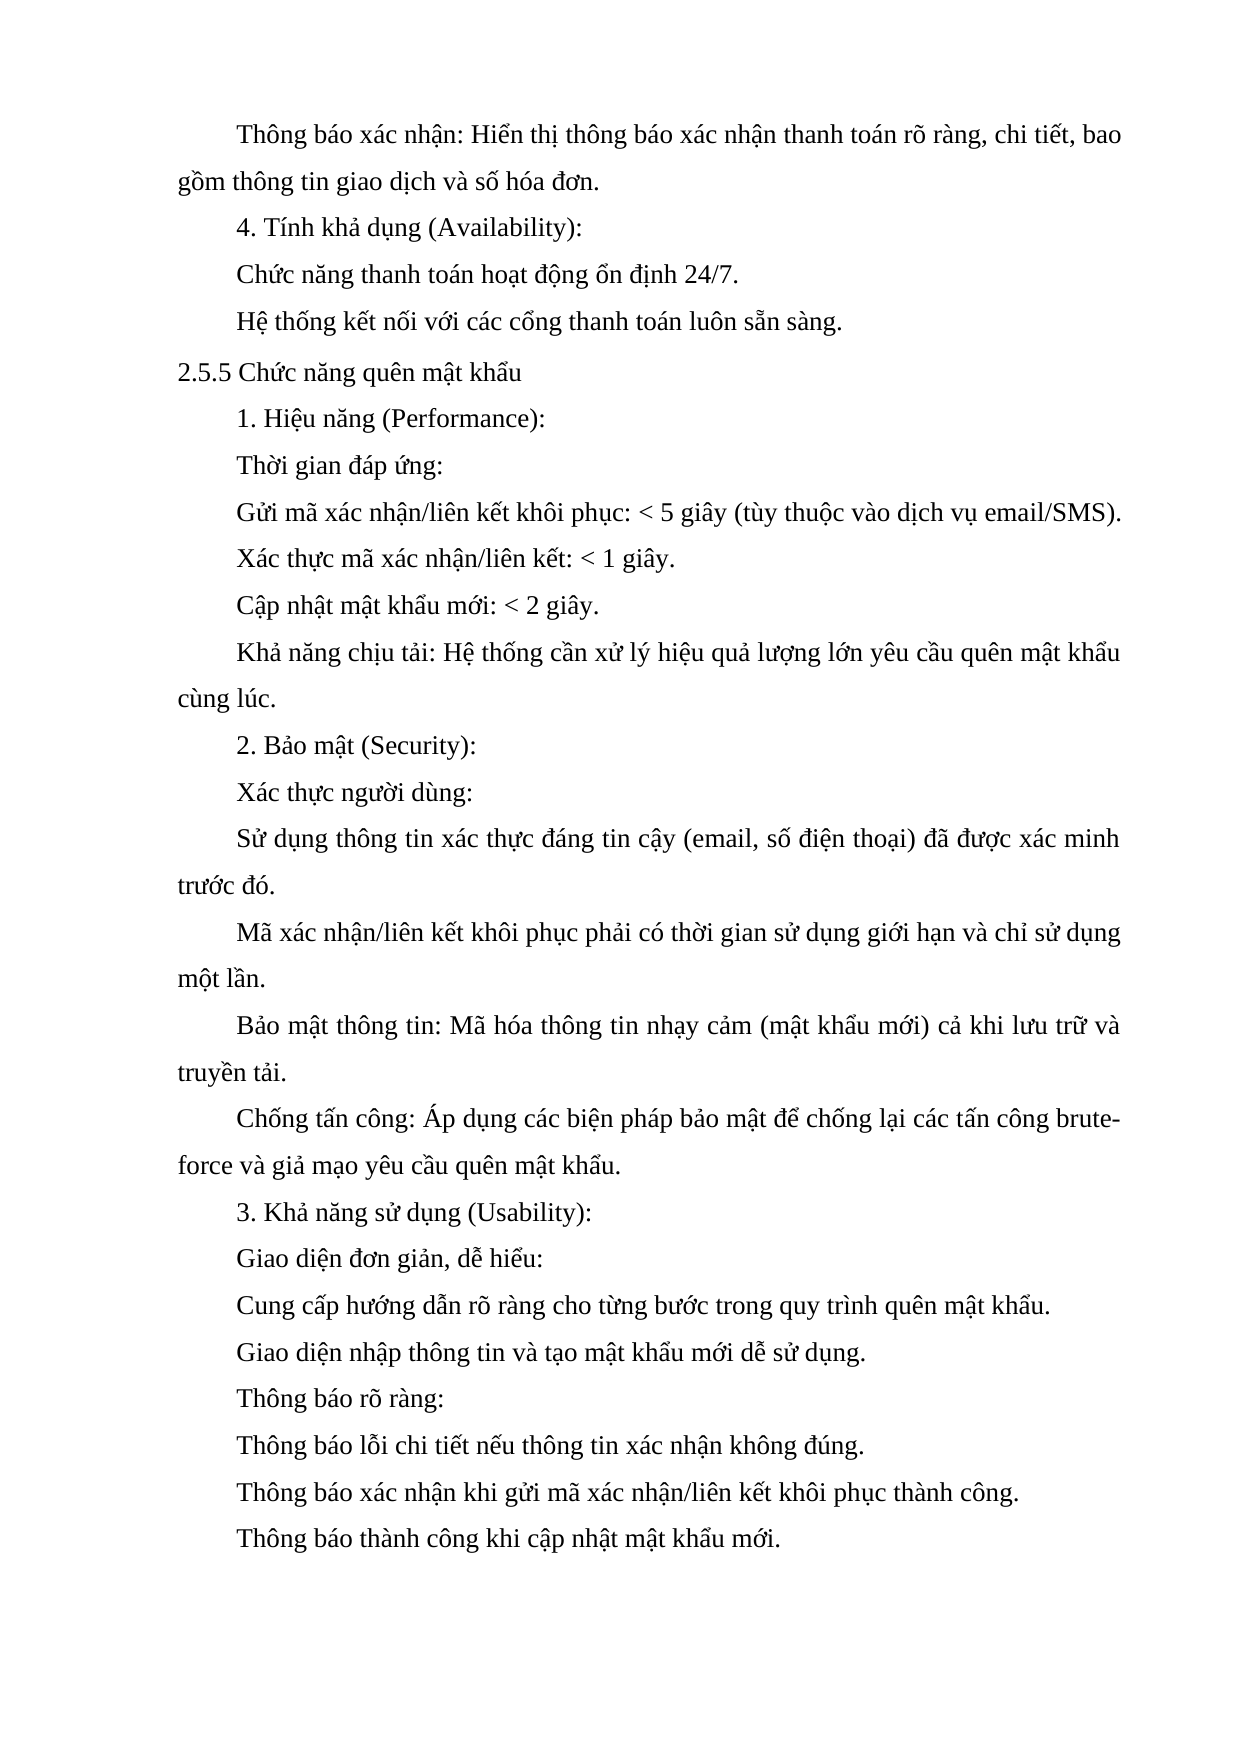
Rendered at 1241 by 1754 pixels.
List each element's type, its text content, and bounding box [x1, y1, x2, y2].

subtitle 2.5.5 Chức năng quên mật khẩu [177, 356, 1122, 387]
text Hệ thống kết nối với các cổng thanh toán luôn sẵn sàng. [177, 305, 1122, 336]
text Bảo mật thông tin: Mã hóa thông tin nhạy cảm (mật khẩu mới) cả khi lưu trữ và truyền tải. [177, 1009, 1122, 1087]
text Khả năng chịu tải: Hệ thống cần xử lý hiệu quả lượng lớn yêu cầu quên mật khẩu cùng lúc. [177, 636, 1122, 713]
text Mã xác nhận/liên kết khôi phục phải có thời gian sử dụng giới hạn và chỉ sử dụng một lần. [177, 916, 1122, 993]
text 2. Bảo mật (Security): [177, 729, 1122, 760]
text Cập nhật mật khẩu mới: < 2 giây. [177, 589, 1122, 620]
text 1. Hiệu năng (Performance): [177, 402, 1122, 433]
text Thông báo xác nhận khi gửi mã xác nhận/liên kết khôi phục thành công. [177, 1476, 1122, 1507]
text Thông báo lỗi chi tiết nếu thông tin xác nhận không đúng. [177, 1429, 1122, 1460]
text 4. Tính khả dụng (Availability): [177, 211, 1122, 243]
text Giao diện đơn giản, dễ hiểu: [177, 1242, 1122, 1273]
text Thông báo rõ ràng: [177, 1382, 1122, 1413]
text Chức năng thanh toán hoạt động ổn định 24/7. [177, 258, 1122, 289]
text Sử dụng thông tin xác thực đáng tin cậy (email, số điện thoại) đã được xác minh trước đó. [177, 822, 1122, 900]
text Thông báo thành công khi cập nhật mật khẩu mới. [177, 1522, 1122, 1553]
text Thời gian đáp ứng: [177, 449, 1122, 480]
text Giao diện nhập thông tin và tạo mật khẩu mới dễ sử dụng. [177, 1336, 1122, 1367]
text Xác thực người dùng: [177, 776, 1122, 807]
text Xác thực mã xác nhận/liên kết: < 1 giây. [177, 542, 1122, 573]
text Thông báo xác nhận: Hiển thị thông báo xác nhận thanh toán rõ ràng, chi tiết, bao gồm thông tin giao dịch và số hóa đơn. [177, 118, 1122, 196]
text Cung cấp hướng dẫn rõ ràng cho từng bước trong quy trình quên mật khẩu. [177, 1289, 1122, 1320]
text Chống tấn công: Áp dụng các biện pháp bảo mật để chống lại các tấn công brute-force và giả mạo yêu cầu quên mật khẩu. [177, 1102, 1122, 1180]
text 3. Khả năng sử dụng (Usability): [177, 1196, 1122, 1227]
text Gửi mã xác nhận/liên kết khôi phục: < 5 giây (tùy thuộc vào dịch vụ email/SMS). [177, 496, 1122, 527]
